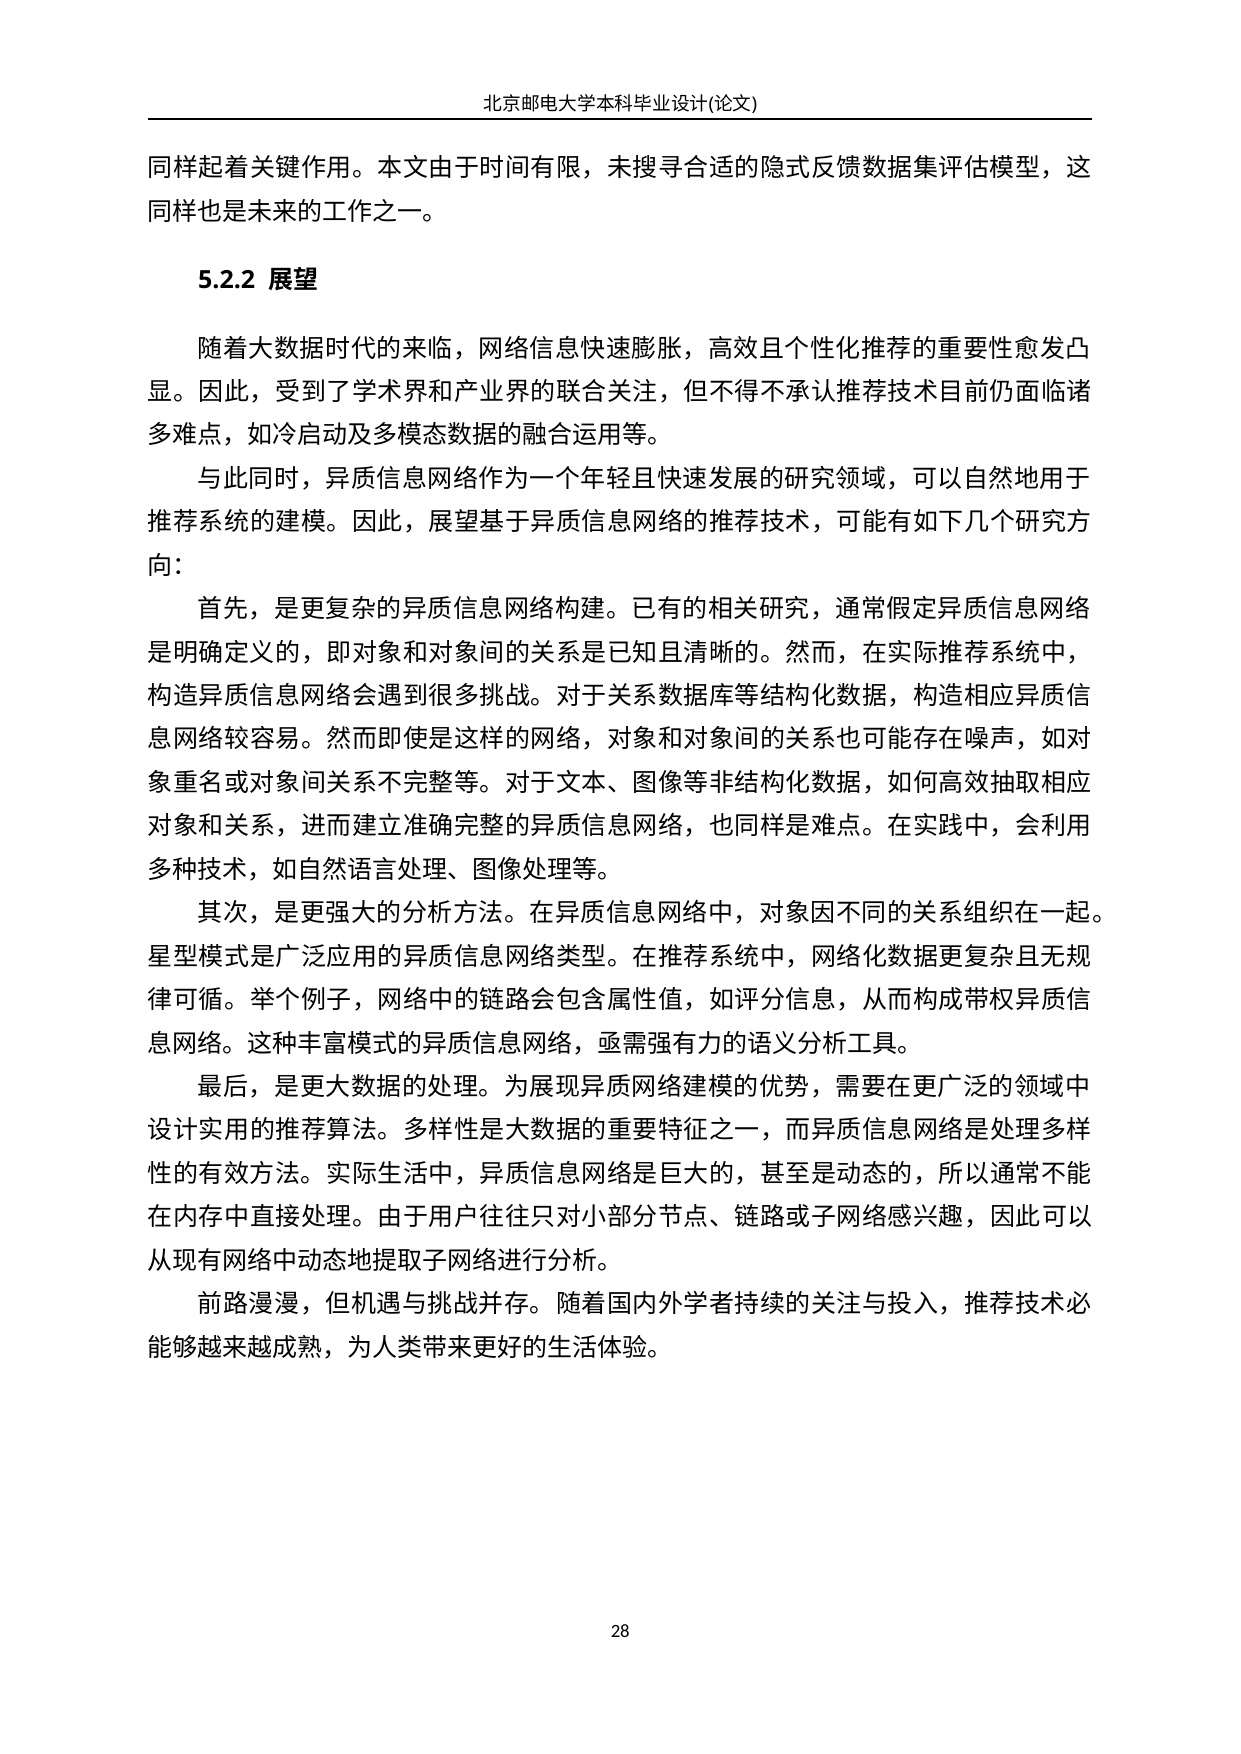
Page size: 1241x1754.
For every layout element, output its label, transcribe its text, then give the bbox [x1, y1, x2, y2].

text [148, 148, 1092, 227]
text 首先，是更复杂的异质信息网络构建。已有的相关研究，通常假定异质信息网络是明确定义的，即对象和对象间的关系是已知且清晰的。然而，在实际推荐系统中，构造异质信息网络会遇到很多挑战。对于关系数据库等结构化数据，构造相应异质信息网络较容易。然而即使是这样的网络，对象和对象间的关系也可能存在噪声，如对象重名或对象间关系不完整等。对于文本、图像等非结构化数据，如何高效抽取相应对象和关系，进而建立准确完整的异质信息网络，也同样是难点。在实践中，会利用多种技术，如自然语言处理、图像处理等。 [148, 589, 1092, 886]
text 最后，是更大数据的处理。为展现异质网络建模的优势，需要在更广泛的领域中设计实用的推荐算法。多样性是大数据的重要特征之一，而异质信息网络是处理多样性的有效方法。实际生活中，异质信息网络是巨大的，甚至是动态的，所以通常不能在内存中直接处理。由于用户往往只对小部分节点、链路或子网络感兴趣，因此可以从现有网络中动态地提取子网络进行分析。 [148, 1066, 1092, 1276]
subtitle 5.2.2 展望 [148, 259, 1092, 296]
text 与此同时，异质信息网络作为一个年轻且快速发展的研究领域，可以自然地用于推荐系统的建模。因此，展望基于异质信息网络的推荐技术，可能有如下几个研究方向： [148, 458, 1092, 581]
text 其次，是更强大的分析方法。在异质信息网络中，对象因不同的关系组织在一起。星型模式是广泛应用的异质信息网络类型。在推荐系统中，网络化数据更复杂且无规律可循。举个例子，网络中的链路会包含属性值，如评分信息，从而构成带权异质信息网络。这种丰富模式的异质信息网络，亟需强有力的语义分析工具。 [148, 893, 1092, 1059]
text 随着大数据时代的来临，网络信息快速膨胀，高效且个性化推荐的重要性愈发凸显。因此，受到了学术界和产业界的联合关注，但不得不承认推荐技术目前仍面临诸多难点，如冷启动及多模态数据的融合运用等。 [148, 328, 1092, 451]
text 前路漫漫，但机遇与挑战并存。随着国内外学者持续的关注与投入，推荐技术必能够越来越成熟，为人类带来更好的生活体验。 [148, 1284, 1092, 1363]
